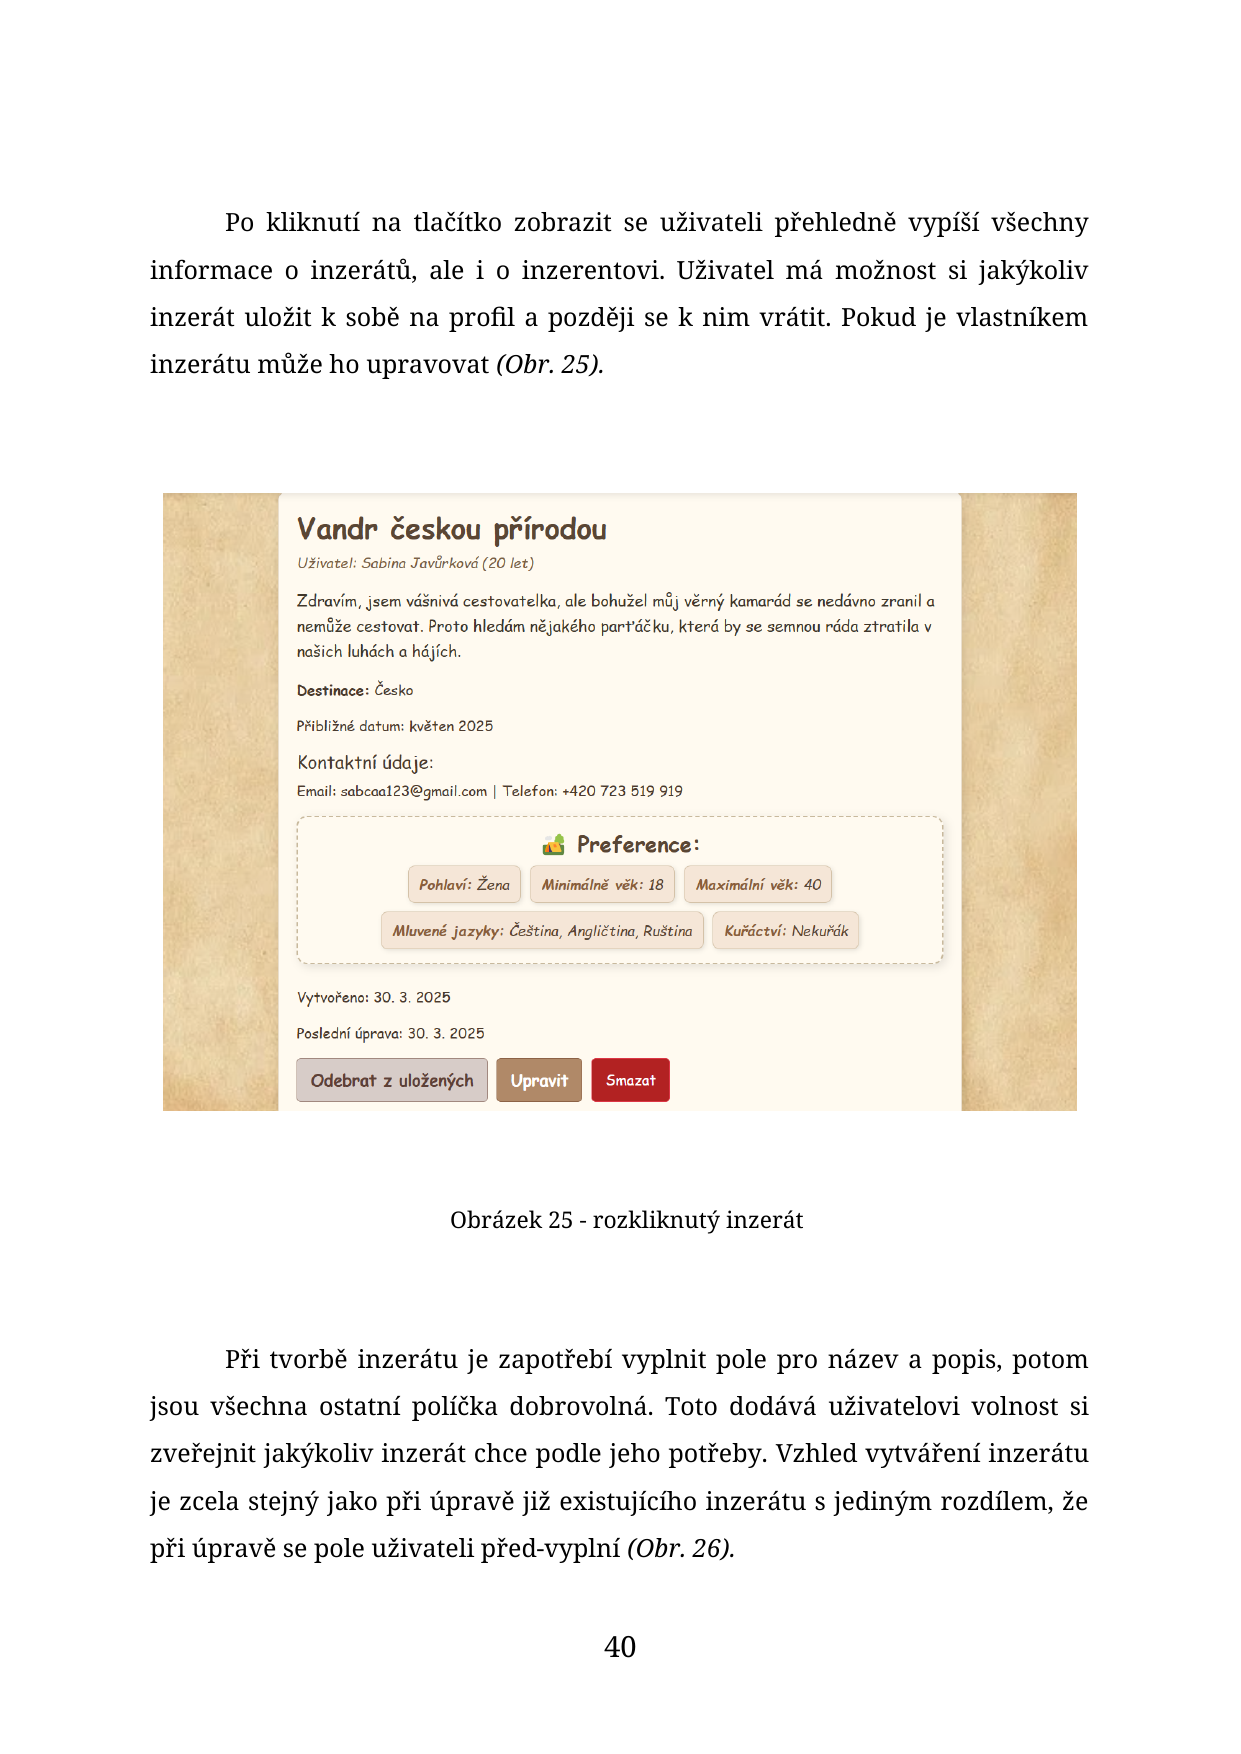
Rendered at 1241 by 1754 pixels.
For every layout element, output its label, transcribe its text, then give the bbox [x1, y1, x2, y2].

picture [163, 493, 1077, 1111]
text Při tvorbě inzerátu je zapotřebí vyplnit pole pro název a popis, potom jsou všechna ostatní políčka dobrovolná. Toto dodává uživatelovi volnost si zveřejnit jakýkoliv inzerát chce podle jeho potřeby. Vzhled vytváření inzerátu je zcela stejný jako při úpravě již existujícího inzerátu s jediným rozdílem, že při úpravě se pole uživateli před-vyplní (Obr. 26). [150, 1342, 1090, 1565]
text Po kliknutí na tlačítko zobrazit se uživateli přehledně vypíší všechny informace o inzerátů, ale i o inzerentovi. Uživatel má možnost si jakýkoliv inzerát uložit k sobě na profil a později se k nim vrátit. Pokud je vlastníkem inzerátu může ho upravovat (Obr. 25). [150, 205, 1090, 381]
text Obrázek 25 - rozkliknutý inzerát [375, 1203, 1090, 1235]
